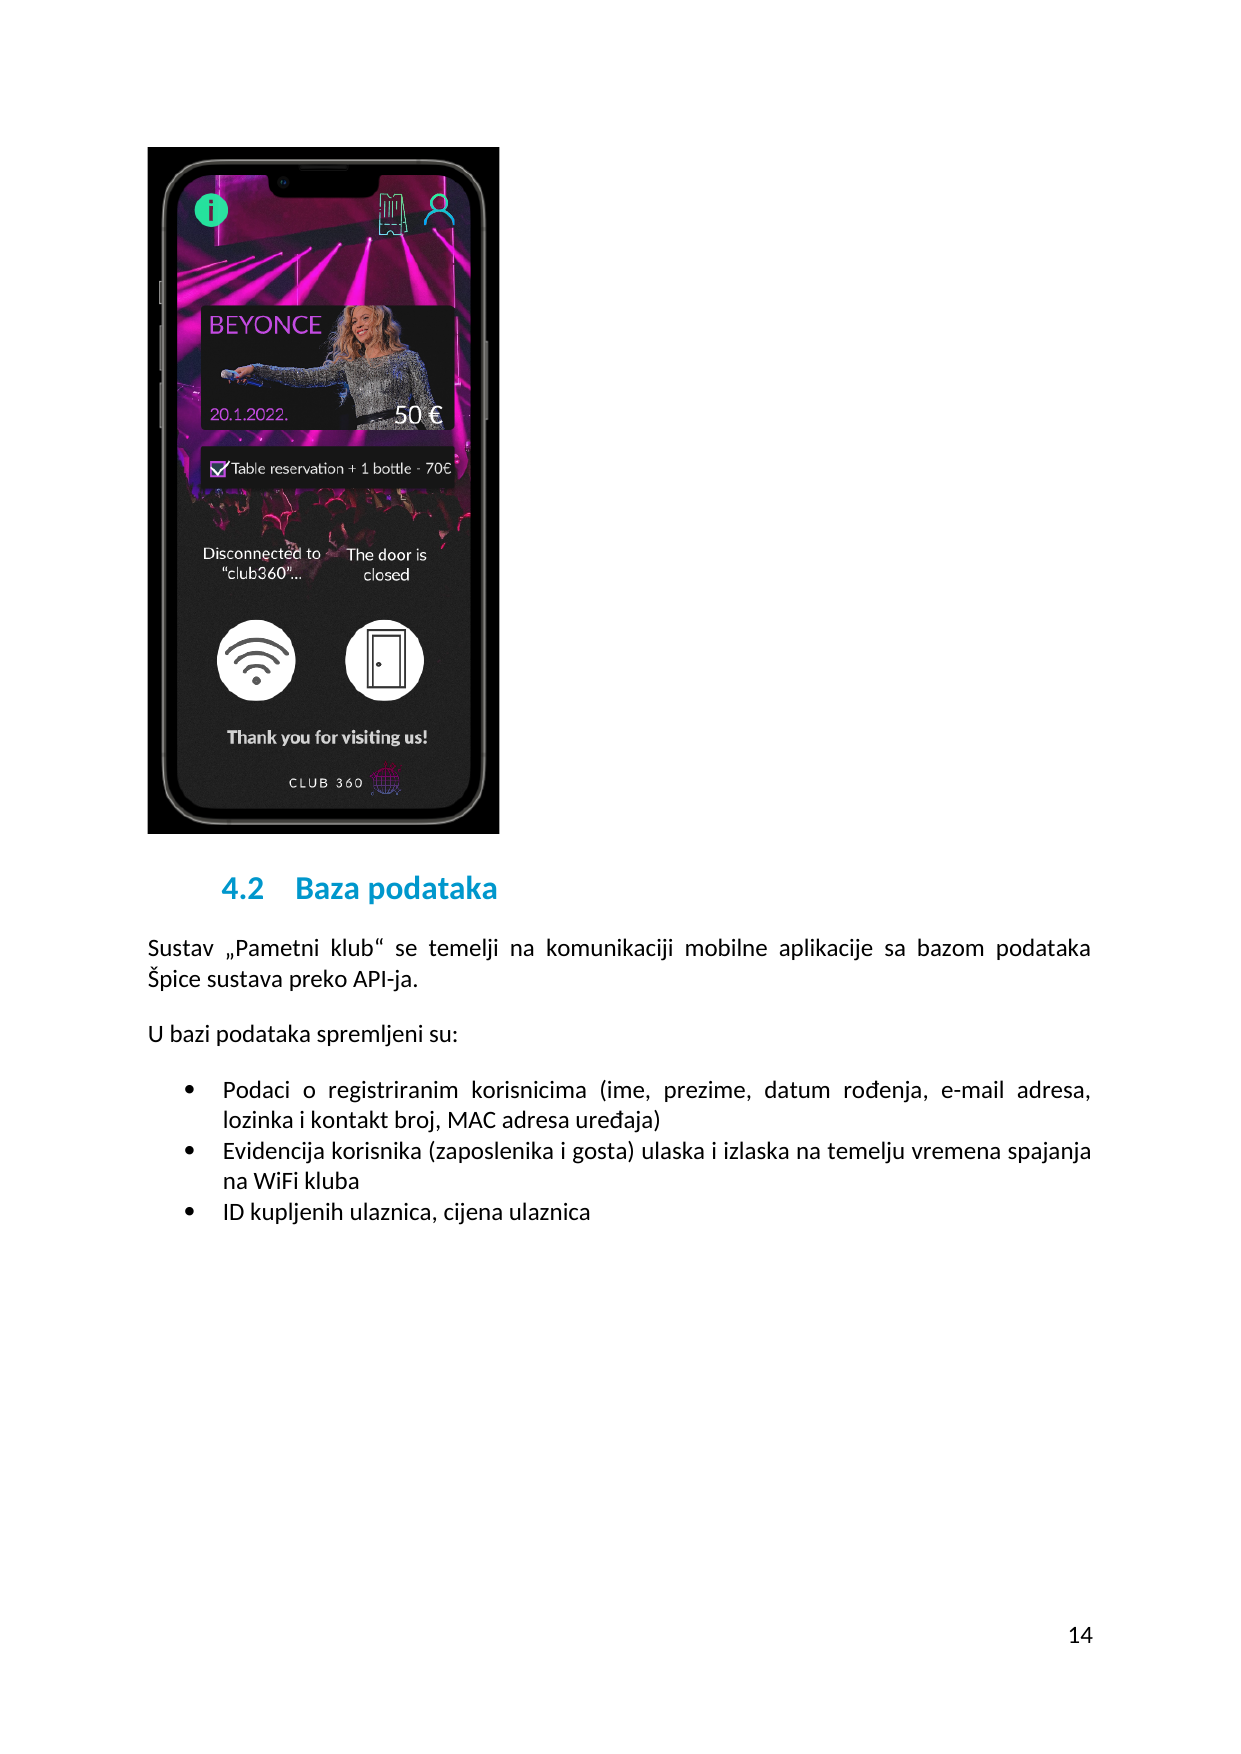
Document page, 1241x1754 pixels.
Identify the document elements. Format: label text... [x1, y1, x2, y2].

picture [147, 147, 500, 834]
text Sustav „Pametni klub“ se temelji na komunikaciji mobilne aplikacije sa bazom podataka Špice sustava preko API-ja. [148, 932, 1093, 993]
list ID kupljenih ulaznica, cijena ulaznica [185, 1196, 1093, 1227]
subtitle Baza podataka [221, 867, 1093, 907]
text U bazi podataka spremljeni su: [148, 1018, 1093, 1049]
list Podaci o registriranim korisnicima (ime, prezime, datum rođenja, e-mail adresa, lozinka i kontakt broj, MAC adresa uređaja) [185, 1074, 1093, 1135]
list Evidencija korisnika (zaposlenika i gosta) ulaska i izlaska na temelju vremena spajanja na WiFi kluba [185, 1135, 1093, 1196]
